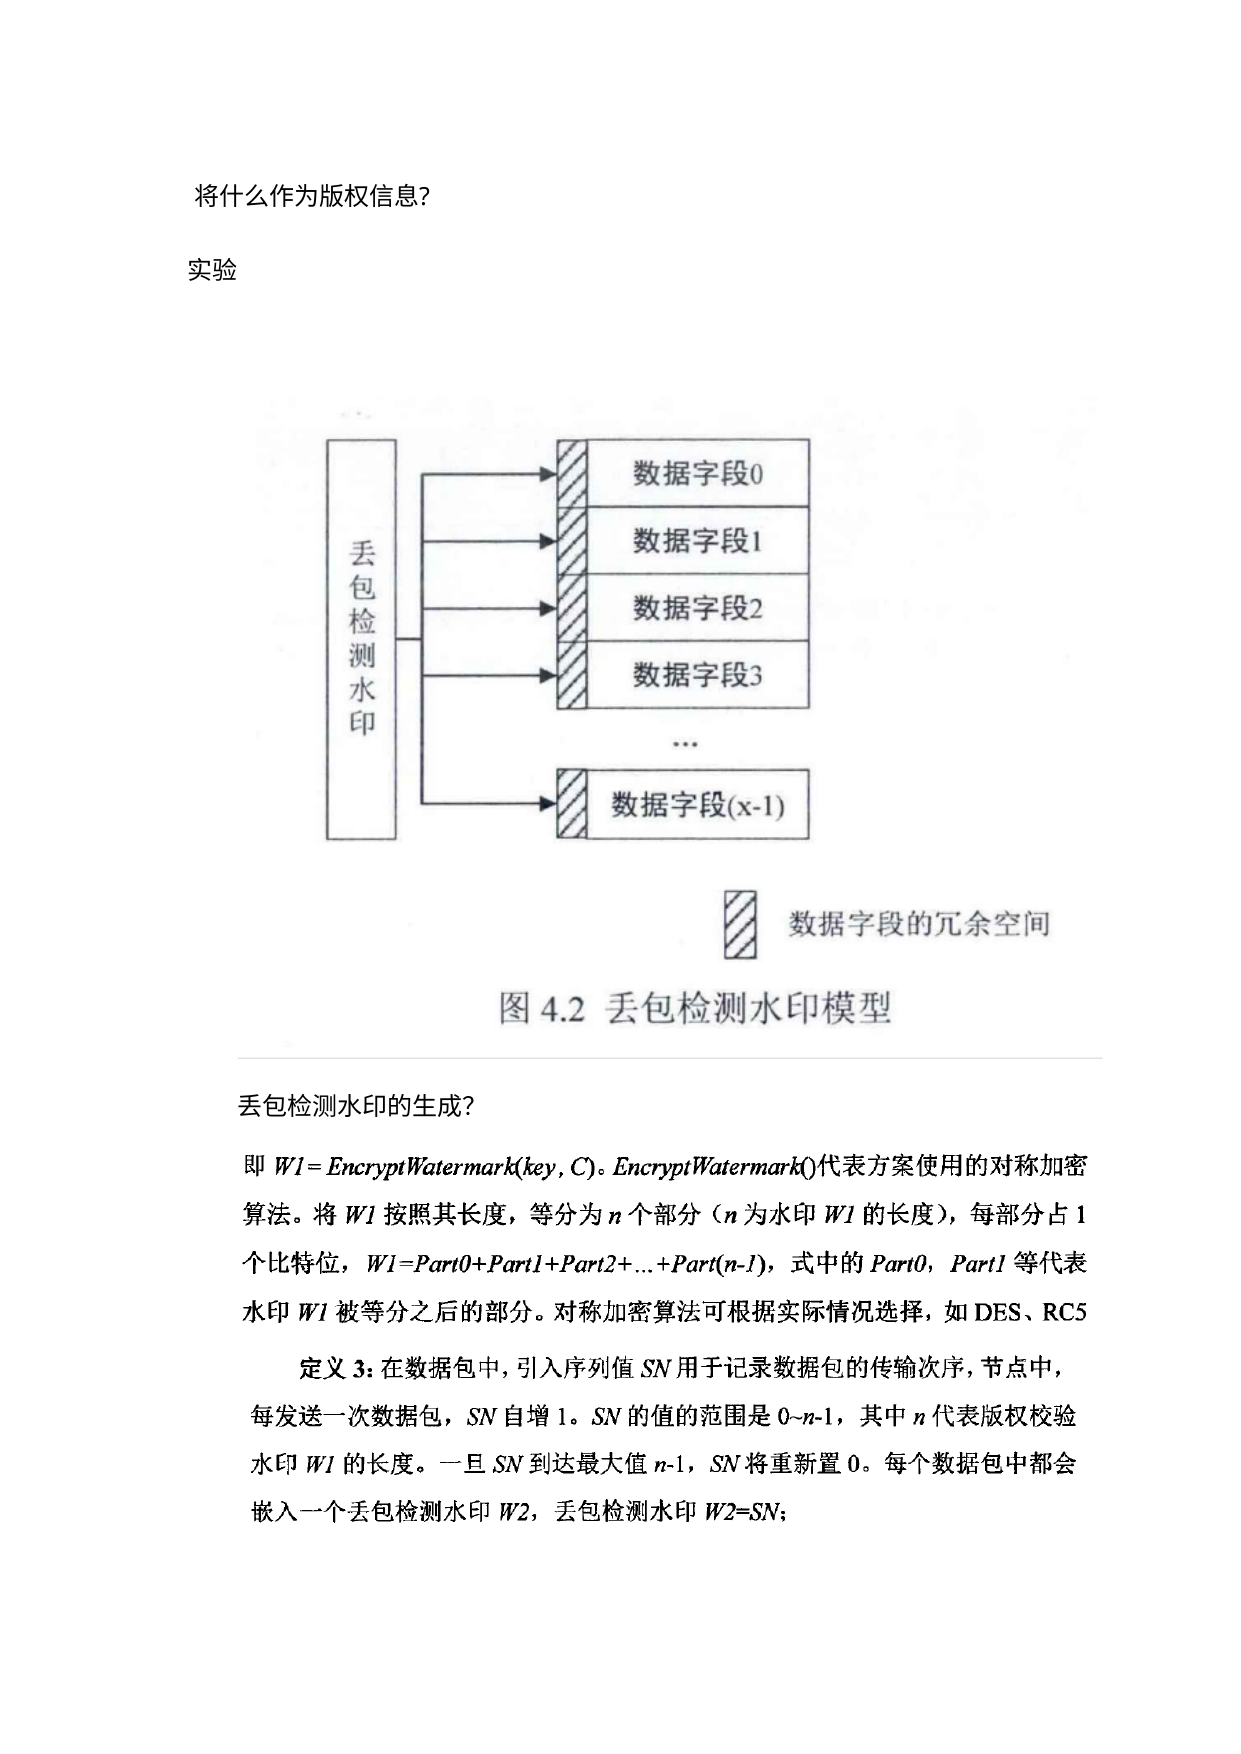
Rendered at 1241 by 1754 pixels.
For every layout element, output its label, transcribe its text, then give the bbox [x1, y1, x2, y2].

picture [237, 1146, 1103, 1326]
picture [237, 1347, 1103, 1529]
text 丢包检测水印的生成？ [237, 1072, 1053, 1137]
picture [237, 383, 1103, 1059]
text 将什么作为版权信息? [187, 162, 1053, 227]
text 实验 [187, 236, 1053, 301]
